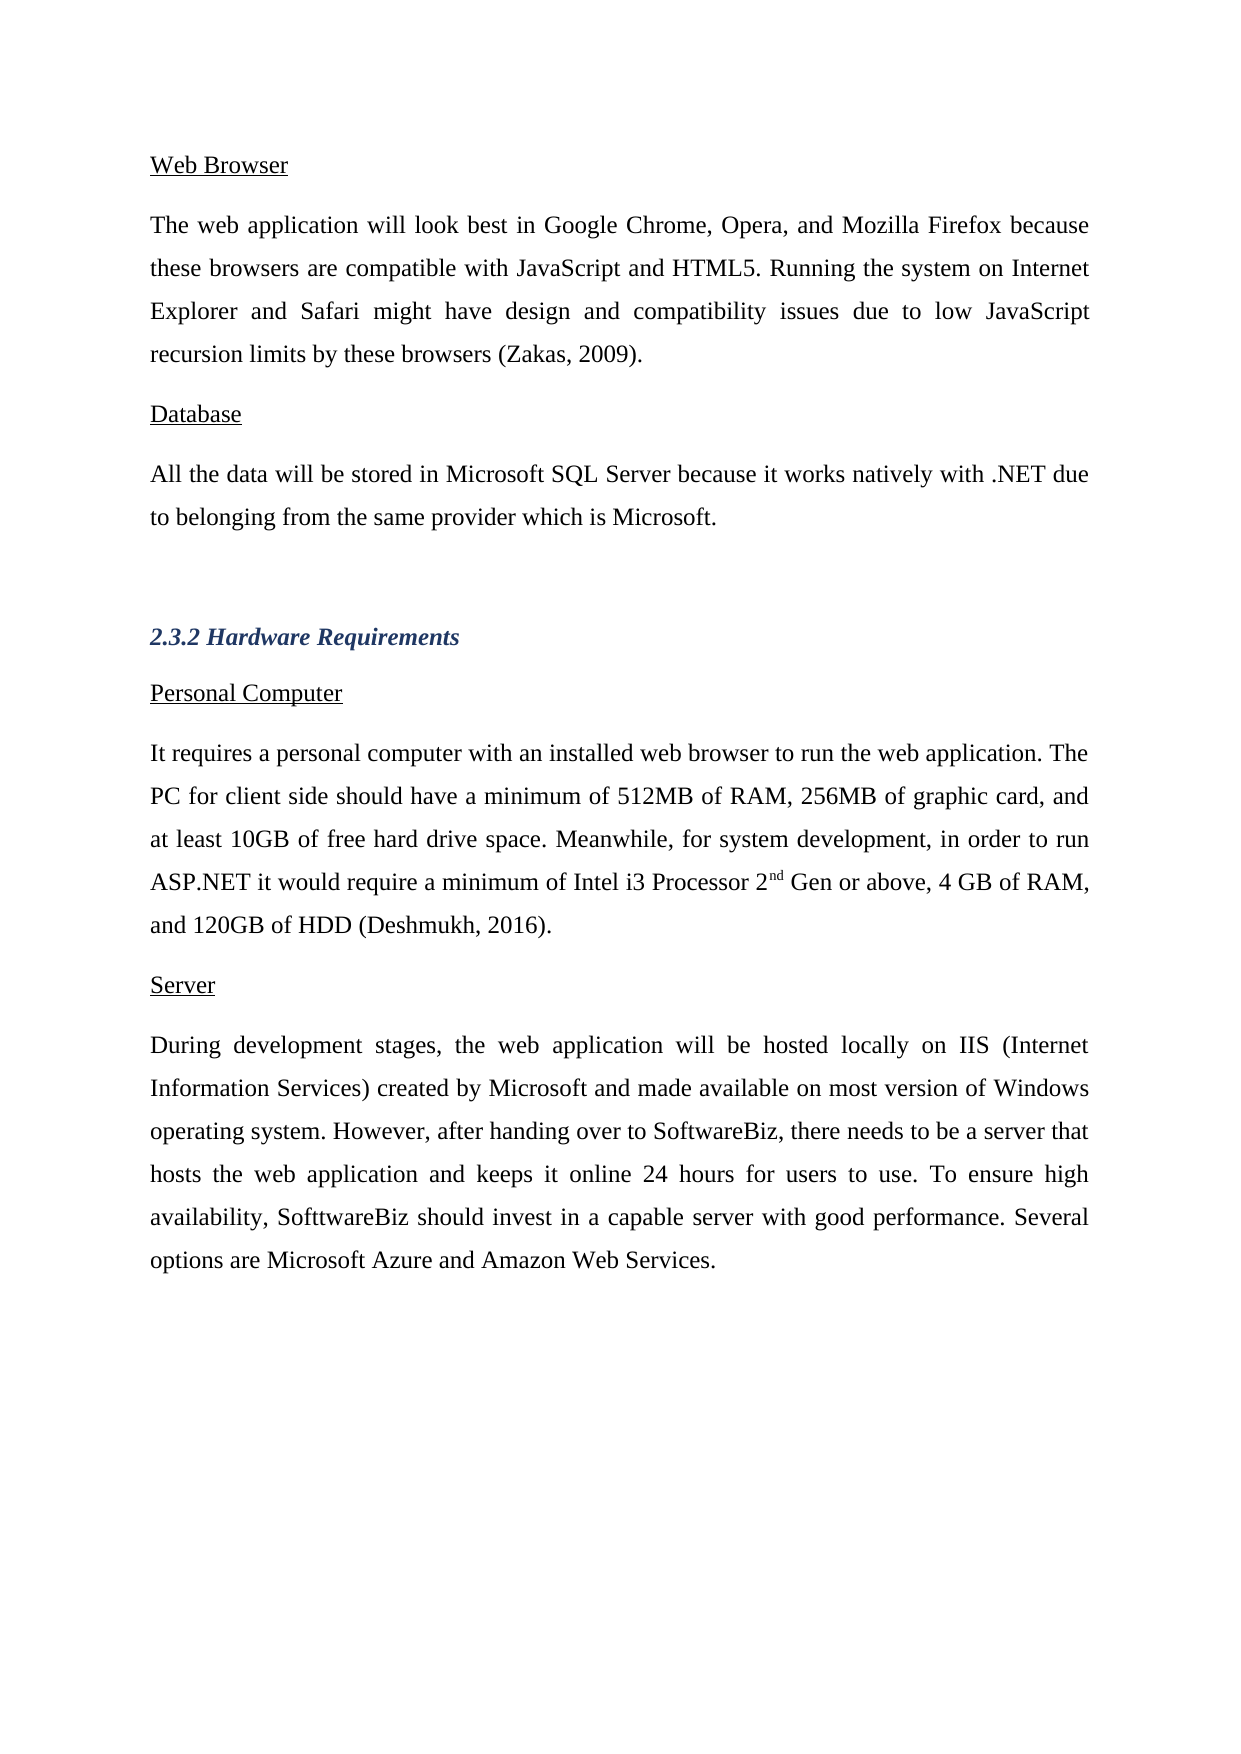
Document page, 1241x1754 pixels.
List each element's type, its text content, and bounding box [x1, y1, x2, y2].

subtitle 2.3.2 Hardware Requirements [150, 622, 1090, 651]
text The web application will look best in Google Chrome, Opera, and Mozilla Firefox because these browsers are compatible with JavaScript and HTML5. Running the system on Internet Explorer and Safari might have design and compatibility issues due to low JavaScript recursion limits by these browsers. [150, 210, 1090, 368]
text During development stages, the web application will be hosted locally on IIS (Internet Information Services) created by Microsoft and made available on most version of Windows operating system. However, after handing over to SoftwareBiz, there needs to be a server that hosts the web application and keeps it online 24 hours for users to use. To ensure high availability, SofttwareBiz should invest in a capable server with good performance. Several options are Microsoft Azure and Amazon Web Services. [150, 1030, 1090, 1274]
text Web Browser [150, 150, 1090, 179]
text Database [150, 399, 1090, 428]
text It requires a personal computer with an installed web browser to run the web application. The PC for client side should have a minimum of 512MB of RAM, 256MB of graphic card, and at least 10GB of free hard drive space. Meanwhile, for system development, in order to run ASP.NET it would require a minimum of Intel i3 Processor 2nd Gen or above, 4 GB of RAM, and 120GB of HDD. [150, 738, 1090, 939]
text Server [150, 970, 1090, 999]
text All the data will be stored in Microsoft SQL Server because it works natively with .NET due to belonging from the same provider which is Microsoft. [150, 459, 1090, 531]
text Personal Computer [150, 678, 1090, 707]
